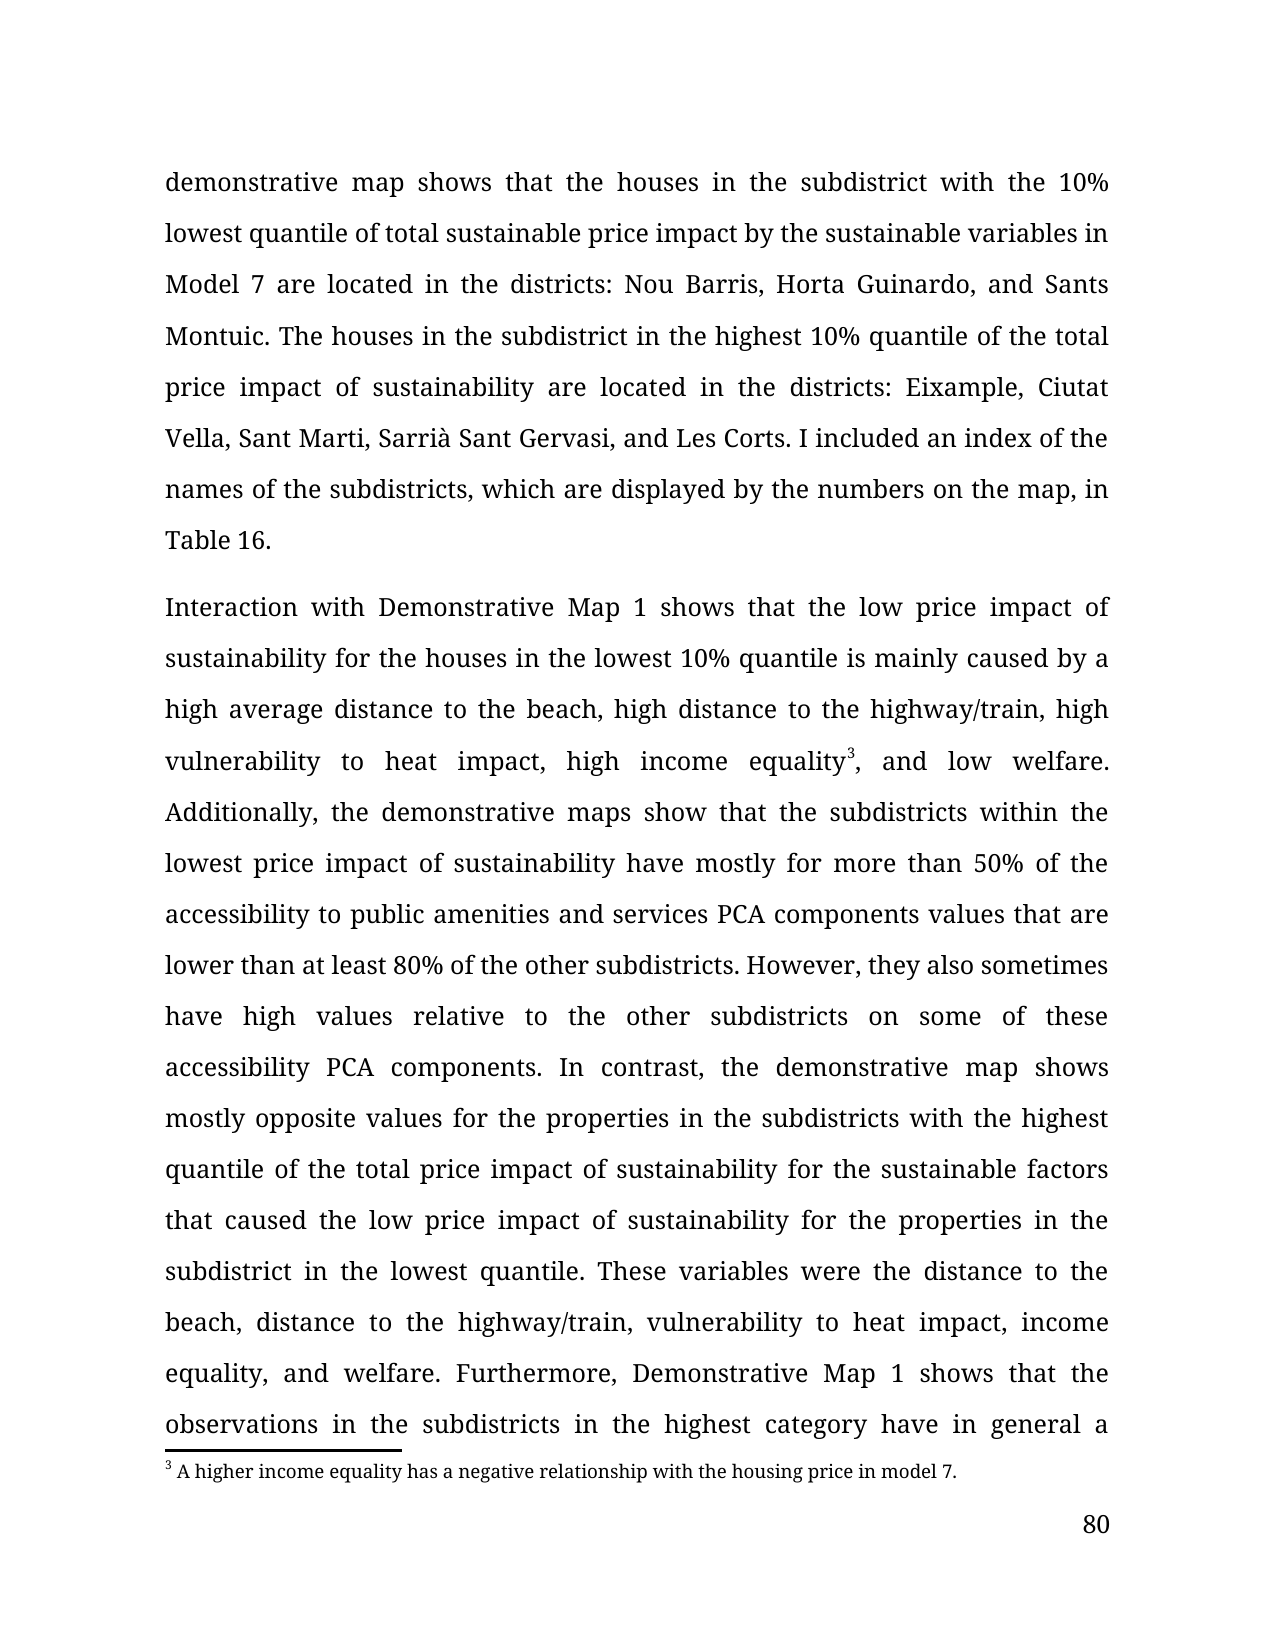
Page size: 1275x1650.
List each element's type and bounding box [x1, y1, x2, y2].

text [165, 165, 1110, 556]
text [165, 590, 1110, 1441]
